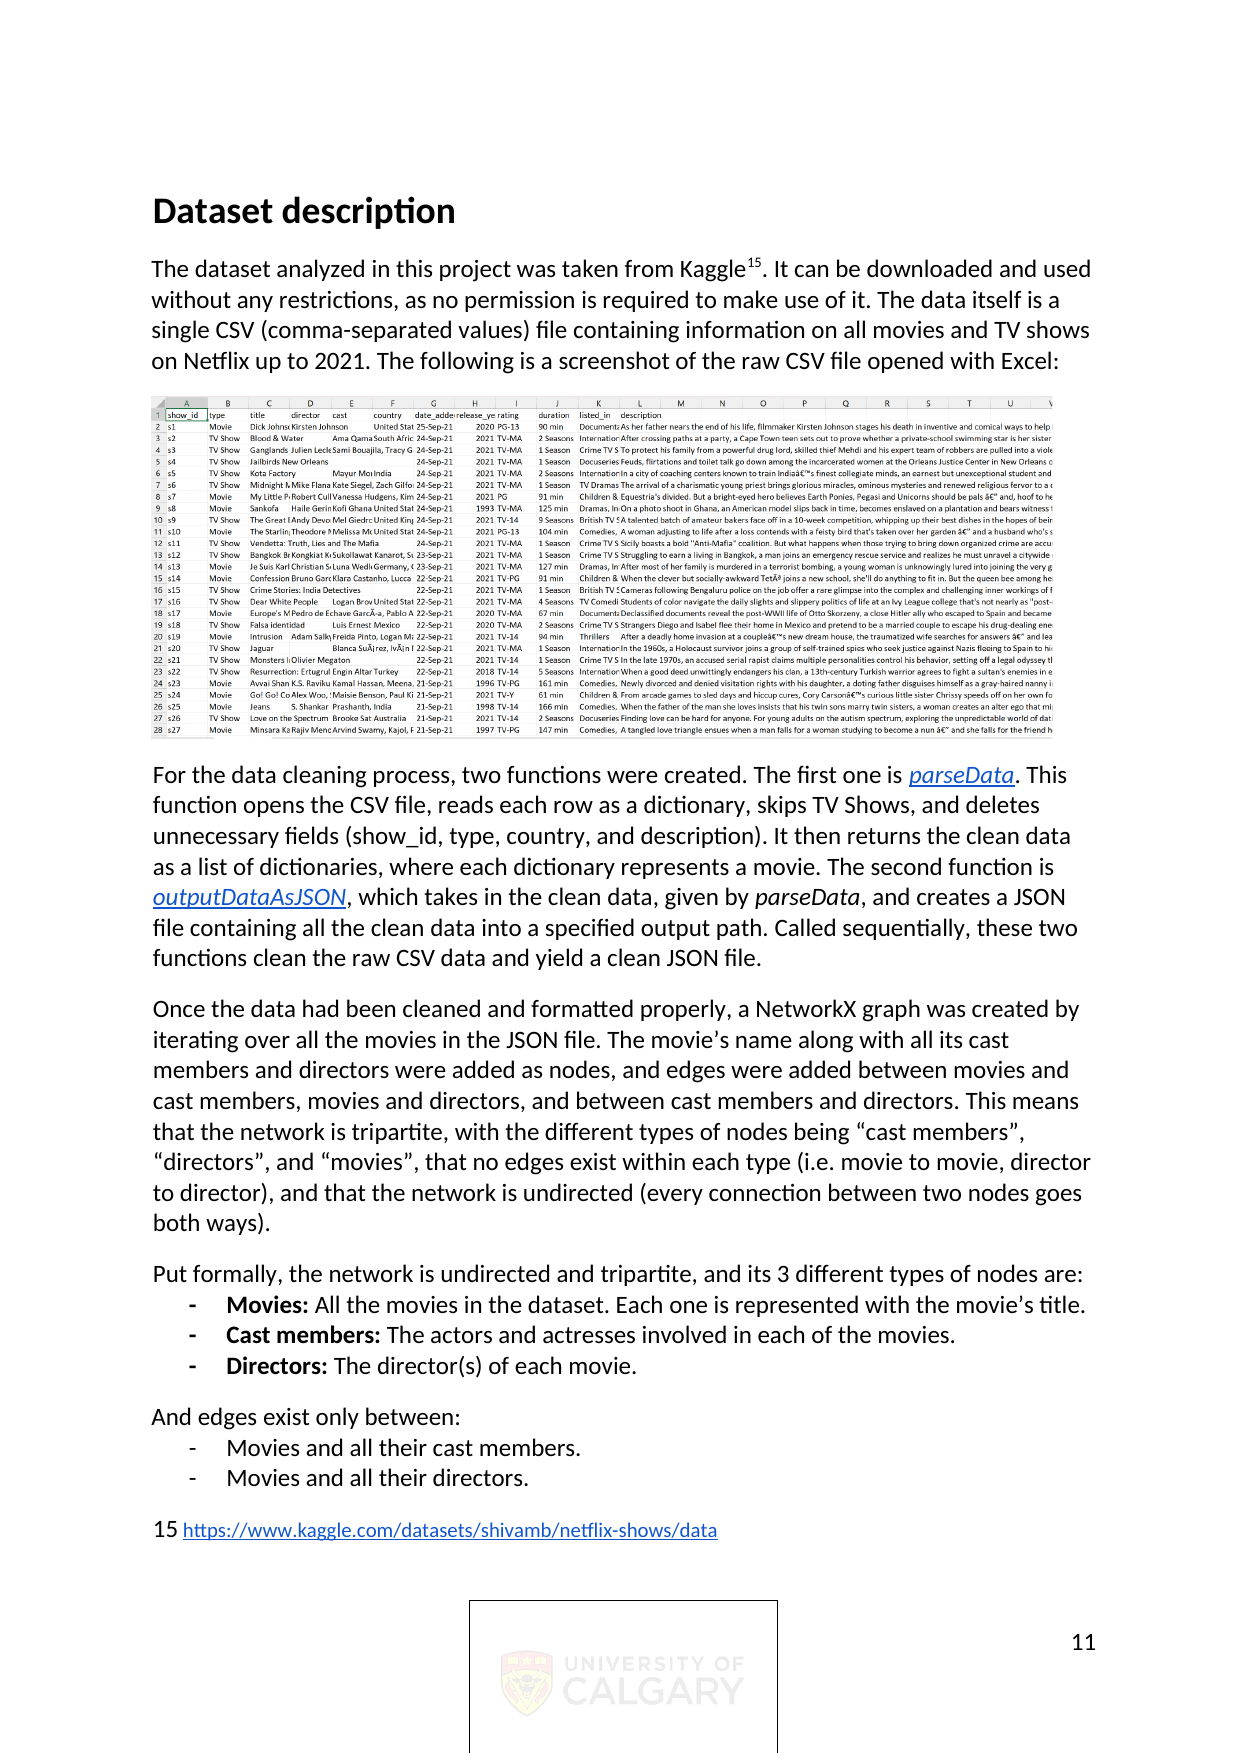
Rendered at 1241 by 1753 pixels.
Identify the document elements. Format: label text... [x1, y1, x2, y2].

list Movies and all their directors. [189, 1462, 1096, 1493]
list Movies: All the movies in the dataset. Each one is represented with the movie’s title. [189, 1289, 1096, 1319]
subtitle Dataset description [153, 187, 1096, 233]
list Directors: The director(s) of each movie. [189, 1350, 1096, 1381]
text The dataset analyzed in this project was taken from Kaggle. It can be downloaded and used without any restrictions, as no permission is required to make use of it. The data itself is a single CSV (comma-separated values) file containing information on all movies and TV shows on Netflix up to 2021. The following is a screenshot of the raw CSV file opened with Excel: [151, 254, 1096, 376]
text And edges exist only between: [151, 1401, 1096, 1432]
text For the data cleaning process, two functions were created. The first one is parseData. This function opens the CSV file, reads each row as a dictionary, skips TV Shows, and deletes unnecessary fields (show_id, type, country, and description). It then returns the clean data as a list of dictionaries, where each dictionary represents a movie. The second function is outputDataAsJSON, which takes in the clean data, given by parseData, and creates a JSON file containing all the clean data into a specified output path. Called sequentially, these two functions clean the raw CSV data and yield a clean JSON file. [153, 759, 1096, 973]
list Movies and all their cast members. [189, 1432, 1096, 1462]
list Cast members: The actors and actresses involved in each of the movies. [189, 1319, 1096, 1350]
text Once the data had been cleaned and formatted properly, a NetworkX graph was created by iterating over all the movies in the JSON file. The movie’s name along with all its cast members and directors were added as nodes, and edges were added between movies and cast members, movies and directors, and between cast members and directors. This means that the network is tripartite, with the different types of nodes being “cast members”, “directors”, and “movies”, that no edges exist within each type (i.e. movie to movie, director to director), and that the network is undirected (every connection between two nodes goes both ways). [153, 993, 1096, 1238]
text Put formally, the network is undirected and tripartite, and its 3 different types of nodes are: [153, 1258, 1096, 1289]
picture [151, 396, 1053, 739]
